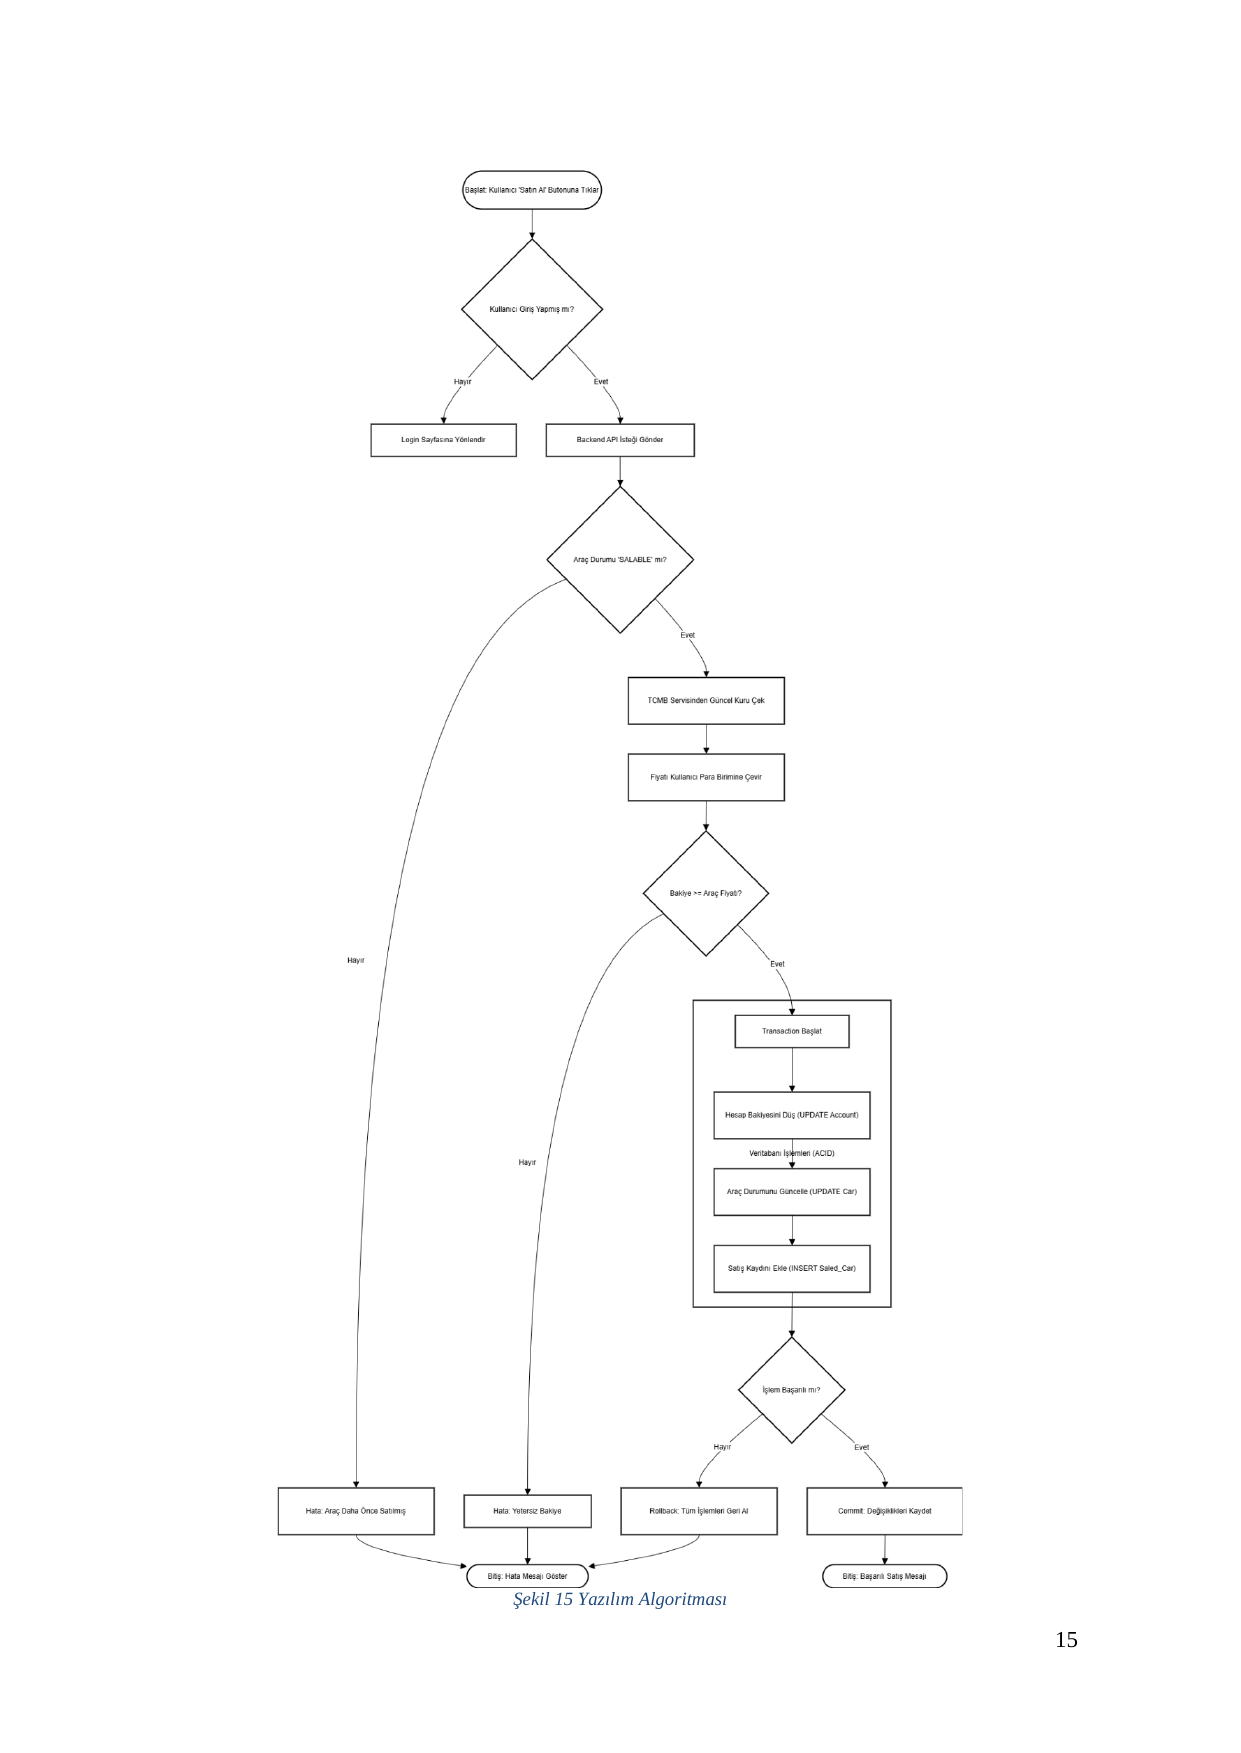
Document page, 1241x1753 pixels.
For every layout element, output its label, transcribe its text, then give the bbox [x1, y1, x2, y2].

text Şekil 15 Yazılım Algoritması [162, 1587, 1078, 1609]
picture [277, 170, 963, 1588]
